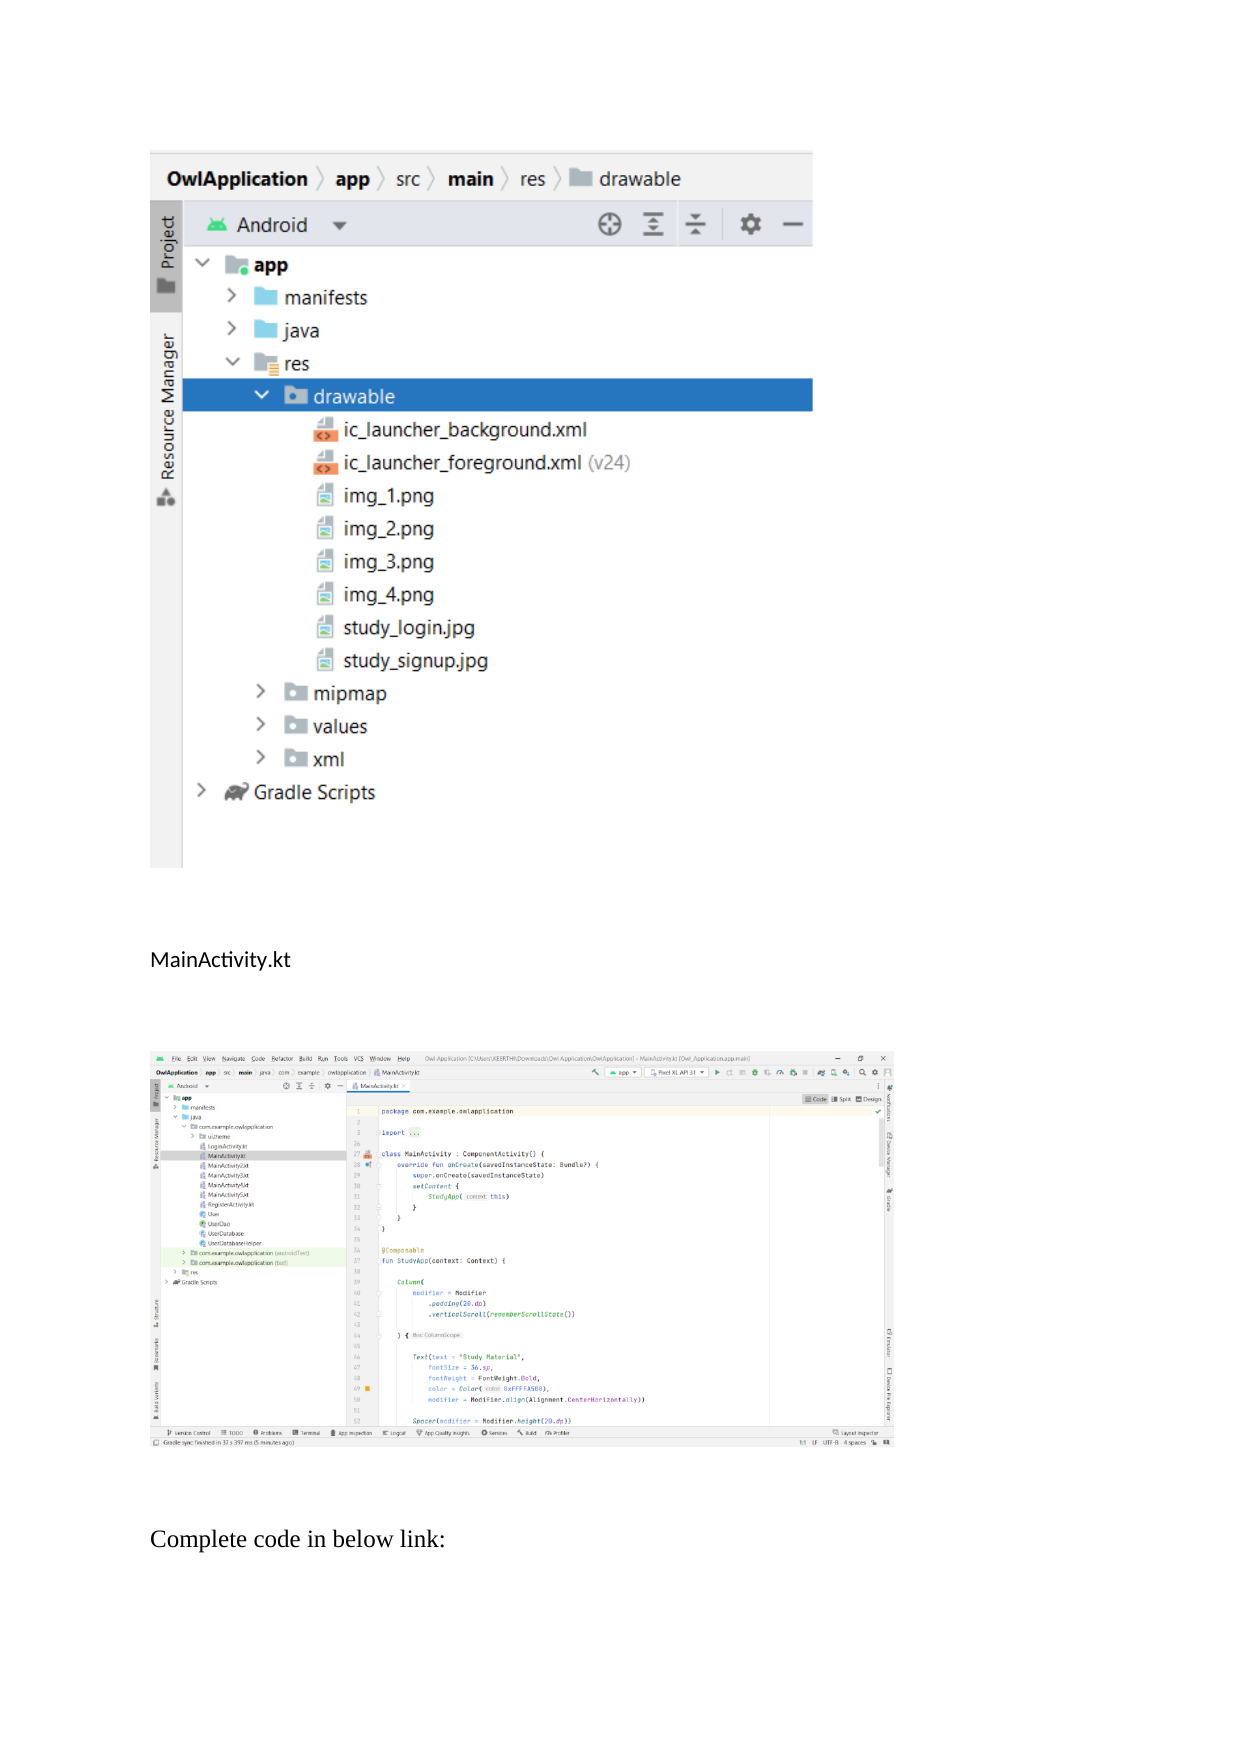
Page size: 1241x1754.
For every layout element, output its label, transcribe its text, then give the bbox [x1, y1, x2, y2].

picture [150, 1051, 894, 1447]
text MainActivity.kt [150, 945, 1090, 973]
picture [150, 150, 813, 868]
text Complete code in below link: [150, 1524, 1090, 1553]
